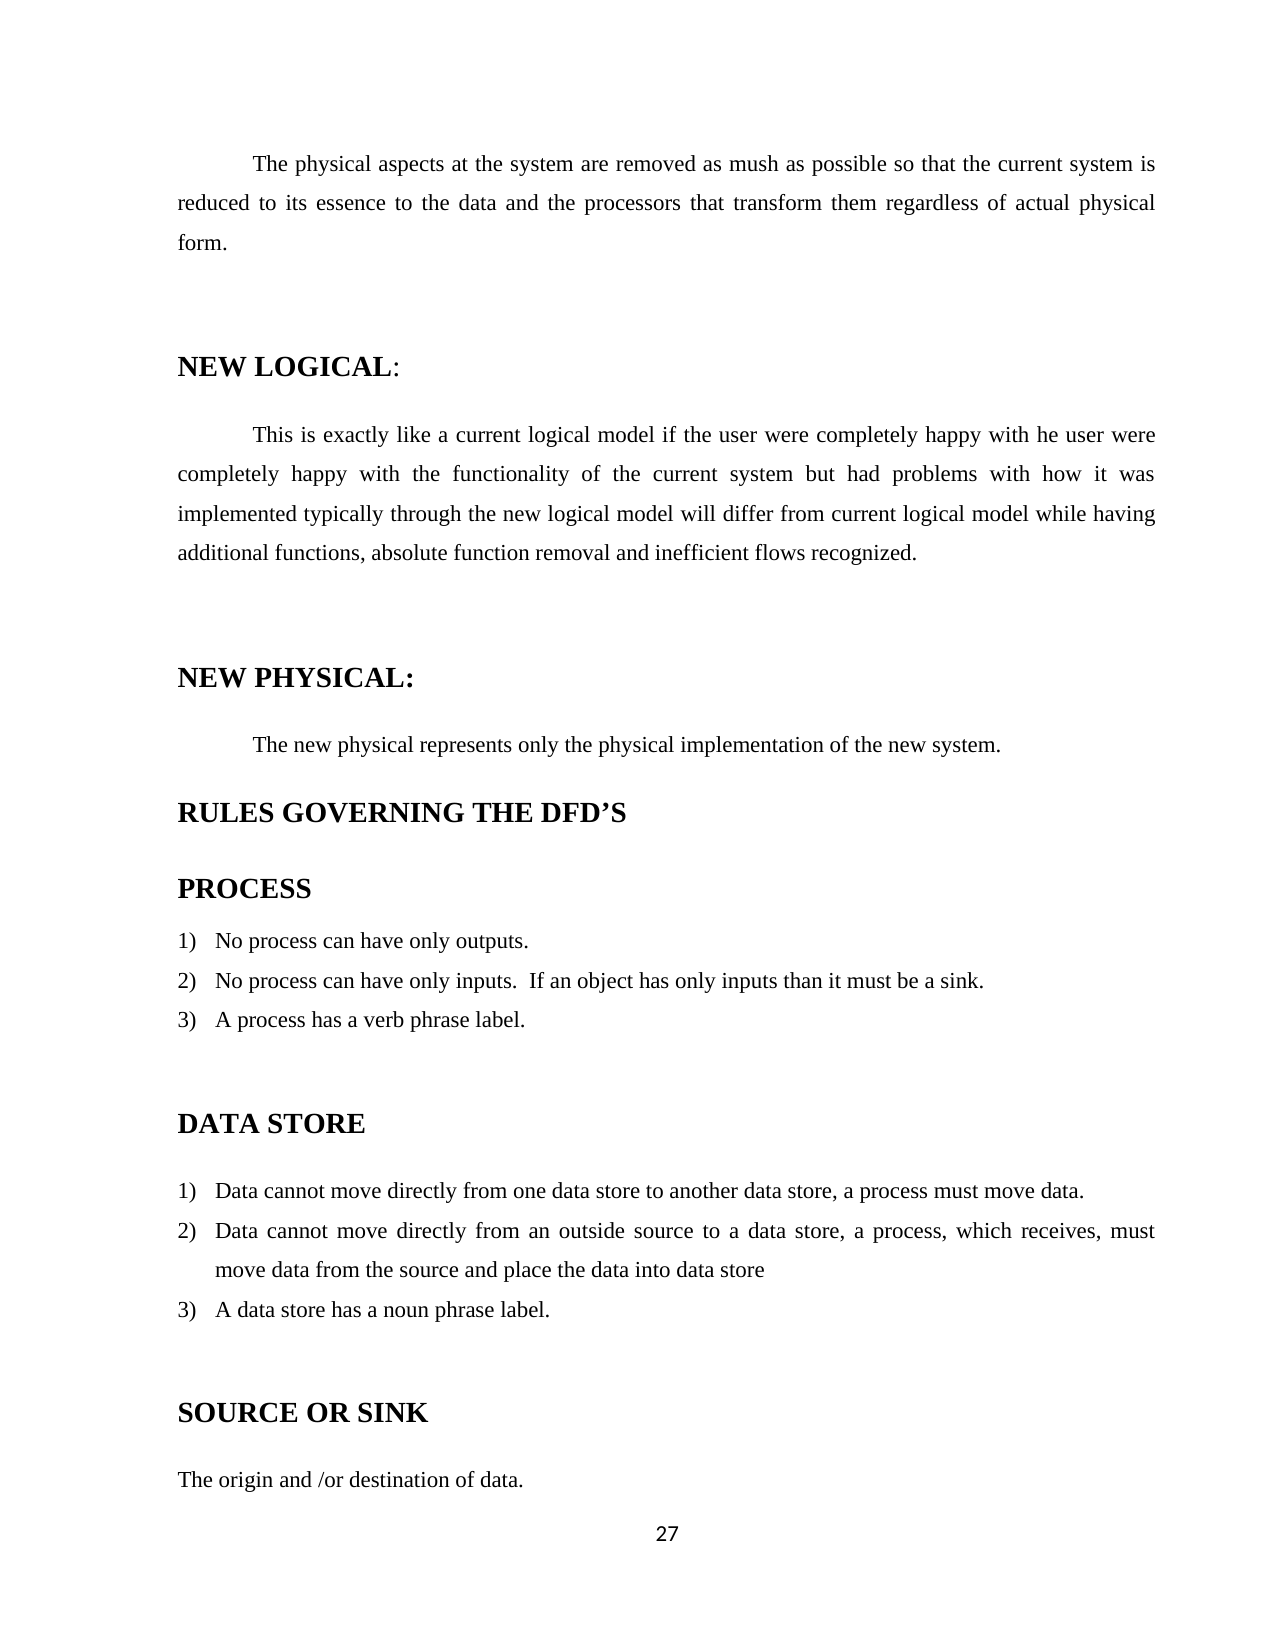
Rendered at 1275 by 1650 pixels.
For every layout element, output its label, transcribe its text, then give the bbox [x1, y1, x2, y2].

list A process has a verb phrase label. [177, 1006, 1157, 1033]
list Data cannot move directly from an outside source to a data store, a process, which receives, must move data from the source and place the data into data store [177, 1217, 1157, 1282]
text The physical aspects at the system are removed as mush as possible so that the current system is reduced to its essence to the data and the processors that transform them regardless of actual physical form. [177, 150, 1157, 255]
text The origin and /or destination of data. [177, 1467, 1157, 1493]
text SOURCE OR SINK [177, 1395, 1157, 1429]
text NEW PHYSICAL: [177, 660, 1157, 693]
subtitle PROCESS [177, 871, 1157, 904]
text DATA STORE [177, 1106, 1157, 1139]
text This is exactly like a current logical model if the user were completely happy with he user were completely happy with the functionality of the current system but had problems with how it was implemented typically through the new logical model will differ from current logical model while having additional functions, absolute function removal and inefficient flows recognized. [177, 421, 1157, 566]
list No process can have only inputs. If an object has only inputs than it must be a sink. [177, 967, 1157, 993]
list A data store has a noun phrase label. [177, 1296, 1157, 1322]
text NEW LOGICAL: [177, 349, 1157, 383]
text The new physical represents only the physical implementation of the new system. [177, 731, 1157, 757]
subtitle RULES GOVERNING THE DFD’S [177, 795, 1157, 829]
list Data cannot move directly from one data store to another data store, a process must move data. [177, 1177, 1157, 1203]
list No process can have only outputs. [177, 927, 1157, 954]
